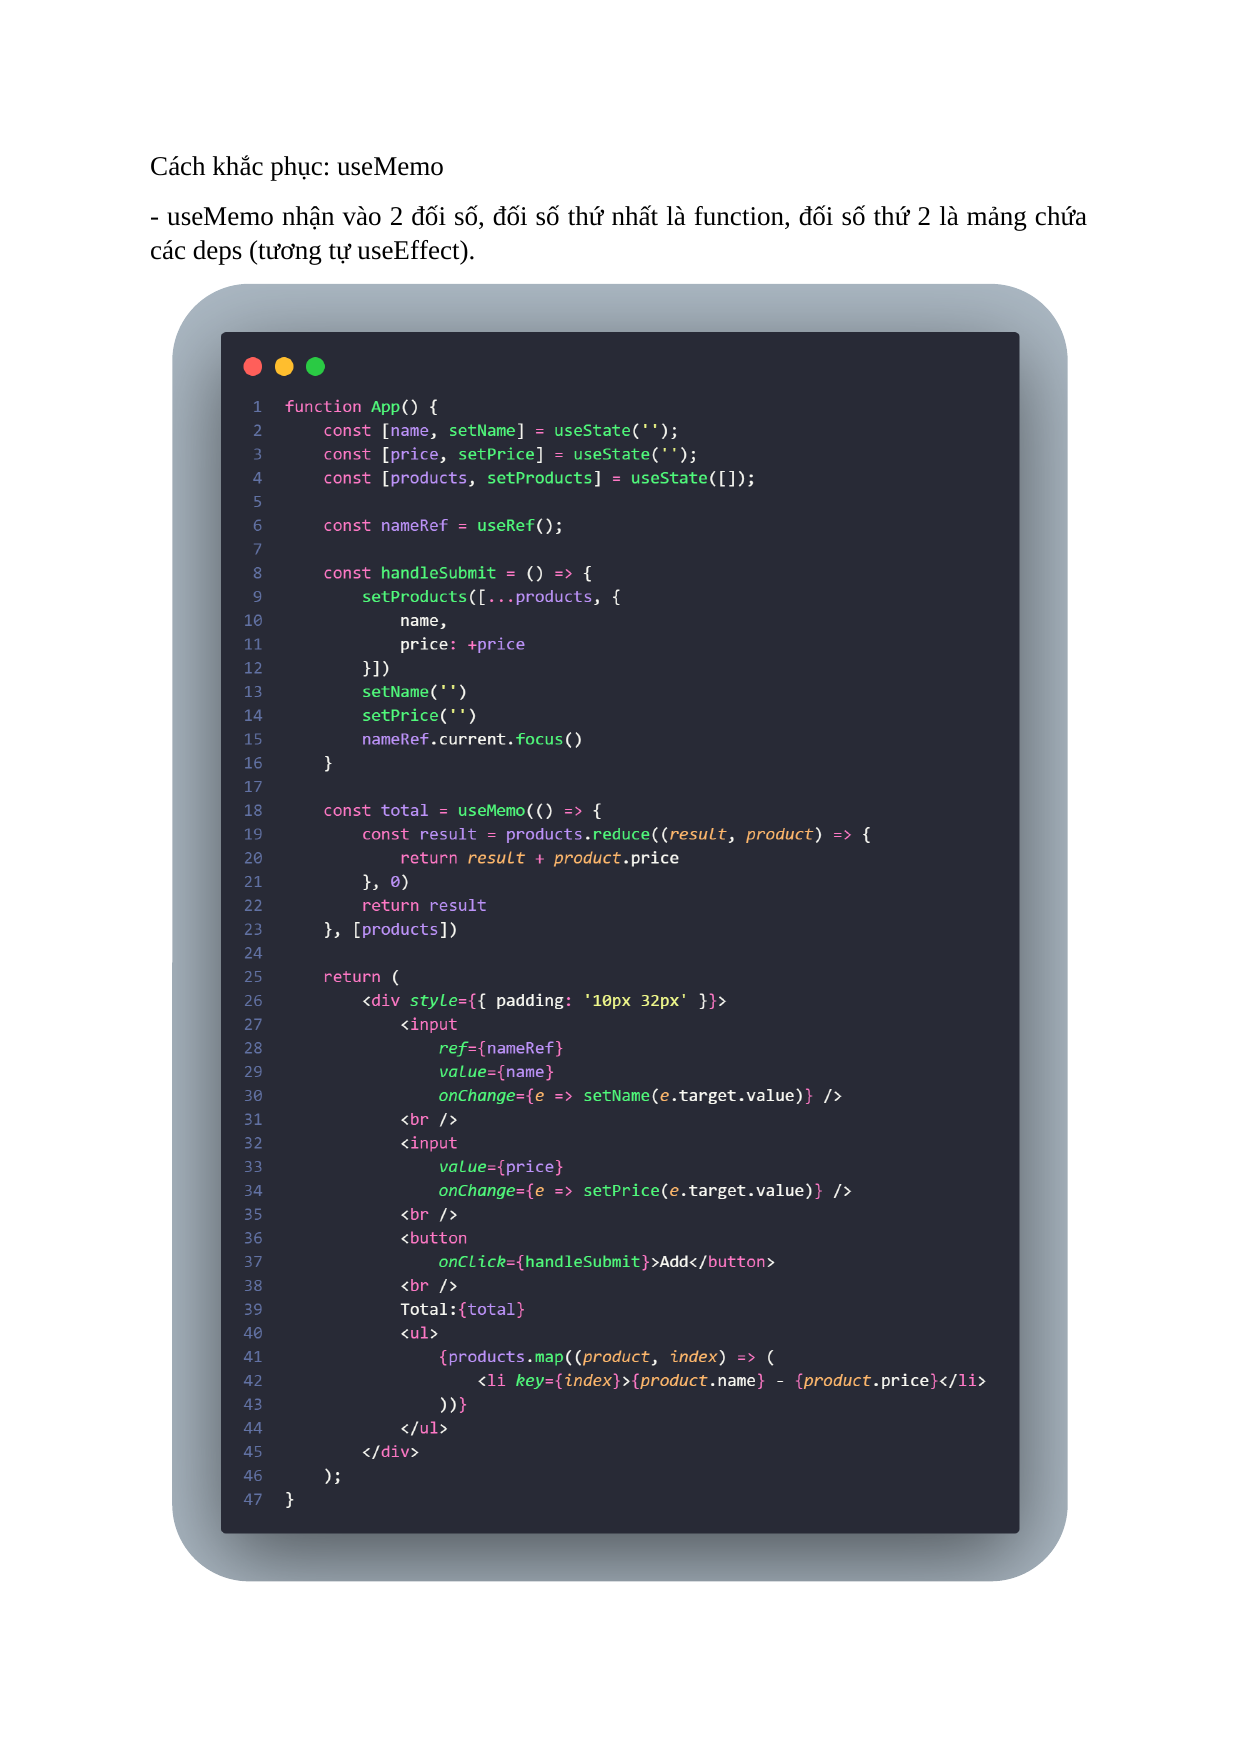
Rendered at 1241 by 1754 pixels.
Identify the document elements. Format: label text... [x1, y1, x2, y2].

picture [172, 283, 1068, 1582]
text Cách khắc phục: useMemo [150, 150, 1090, 181]
text - useMemo nhận vào 2 đối số, đối số thứ nhất là function, đối số thứ 2 là mảng chứa các deps (tương tự useEffect). [150, 200, 1090, 265]
